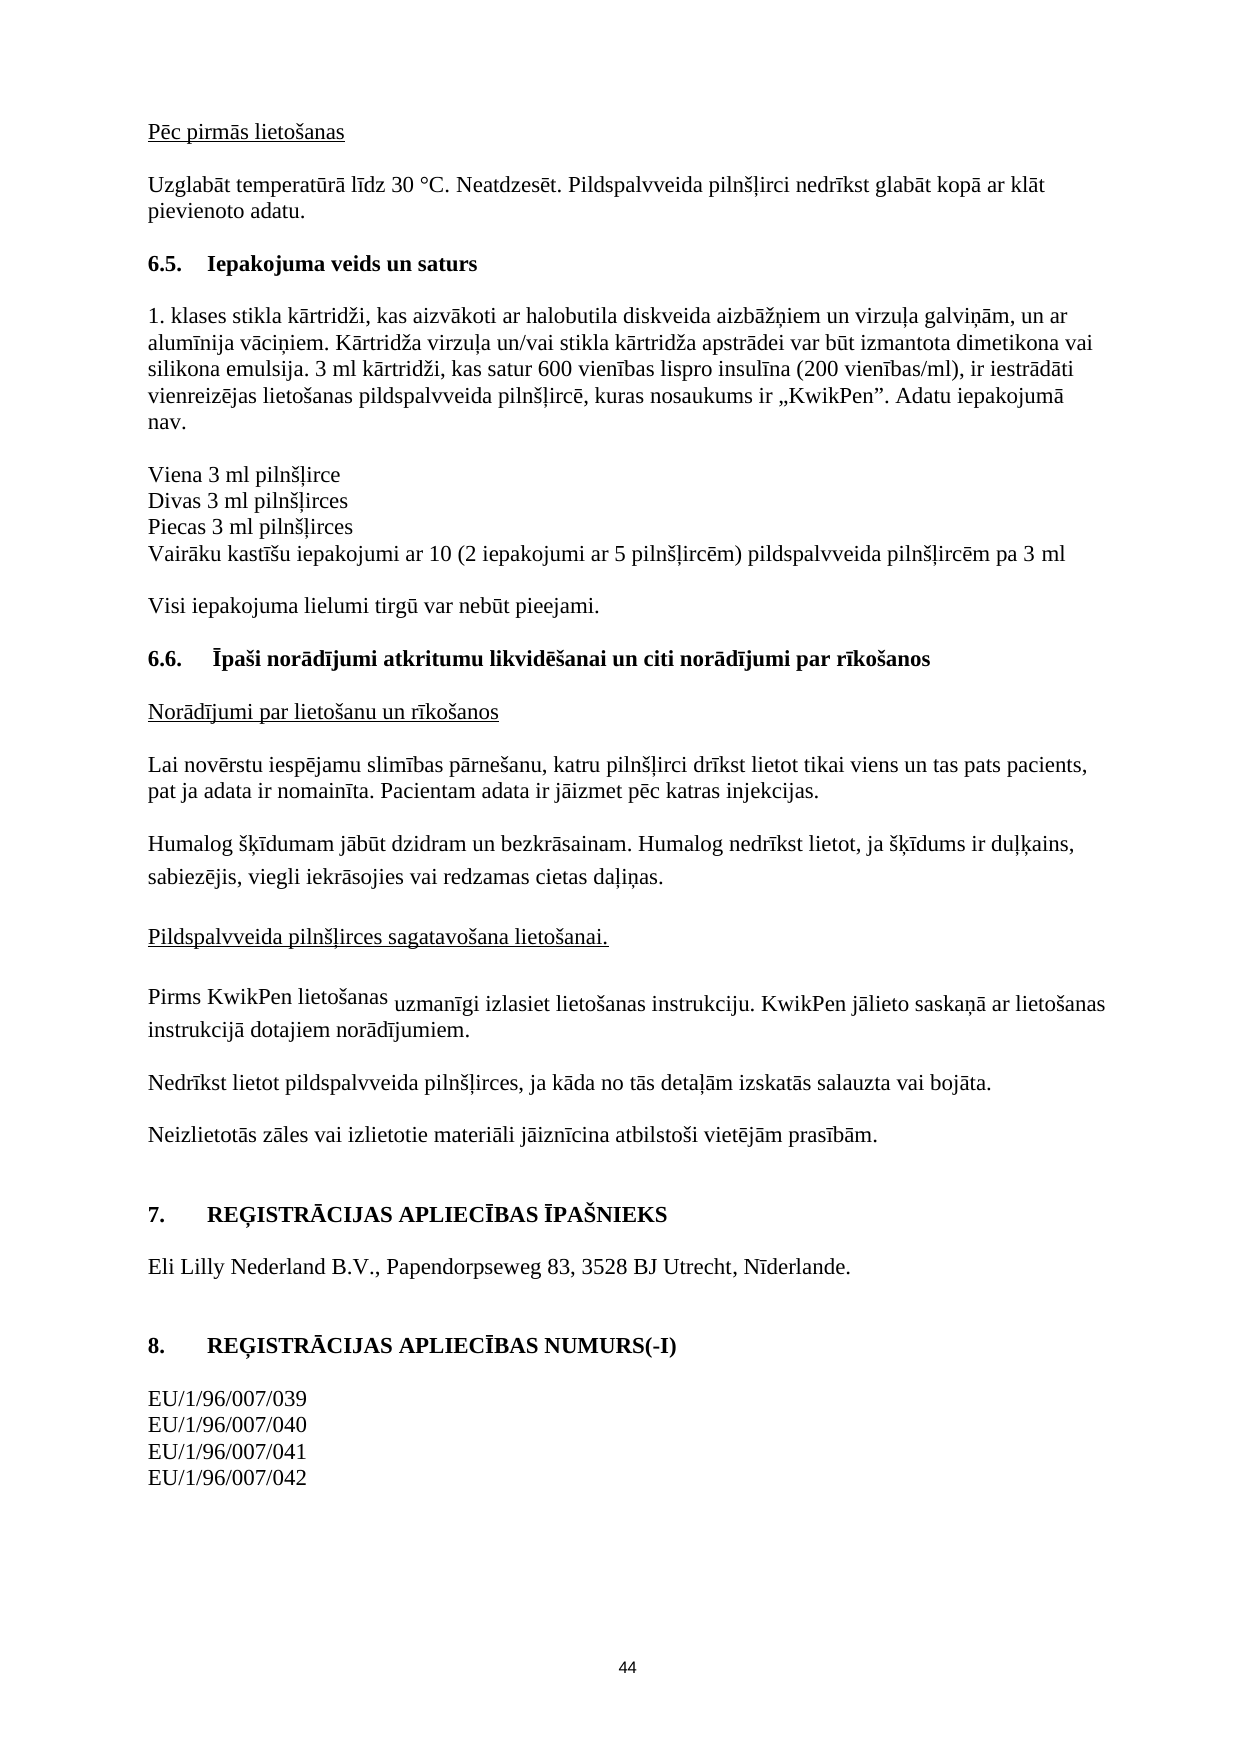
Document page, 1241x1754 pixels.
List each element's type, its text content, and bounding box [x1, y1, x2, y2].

text Visi iepakojuma lielumi tirgū var nebūt pieejami. [148, 592, 1106, 619]
text 7. REĢISTRĀCIJAS APLIECĪBAS ĪPAŠNIEKS [148, 1201, 1106, 1227]
text Pirms KwikPen lietošanas uzmanīgi izlasiet lietošanas instrukciju. KwikPen jālieto saskaņā ar lietošanas instrukcijā dotajiem norādījumiem. [148, 983, 1107, 1042]
text Neizlietotās zāles vai izlietotie materiāli jāiznīcina atbilstoši vietējām prasībām. [148, 1122, 1112, 1148]
text EU/1/96/007/042 [148, 1464, 1107, 1491]
text Norādījumi par lietošanu un rīkošanos [148, 698, 1107, 724]
text 1. klases stikla kārtridži, kas aizvākoti ar halobutila diskveida aizbāžņiem un virzuļa galviņām, un ar alumīnija vāciņiem. Kārtridža virzuļa un/vai stikla kārtridža apstrādei var būt izmantota dimetikona vai silikona emulsija. 3 ml kārtridži, kas satur 600 vienības lispro insulīna (200 vienības/ml), ir iestrādāti vienreizējas lietošanas pildspalvveida pilnšļircē, kuras nosaukums ir „KwikPen”. Adatu iepakojumā nav. [148, 303, 1106, 434]
text Viena 3 ml pilnšļirce [148, 461, 1107, 487]
text Humalog šķīdumam jābūt dzidram un bezkrāsainam. Humalog nedrīkst lietot, ja šķīdums ir duļķains, sabiezējis, viegli iekrāsojies vai redzamas cietas daļiņas. [148, 830, 1107, 897]
text EU/1/96/007/040 [148, 1411, 1107, 1438]
text 6.5. Iepakojuma veids un saturs [148, 250, 1106, 276]
text Lai novērstu iespējamu slimības pārnešanu, katru pilnšļirci drīkst lietot tikai viens un tas pats pacients, pat ja adata ir nomainīta. Pacientam adata ir jāizmet pēc katras injekcijas. [148, 751, 1112, 803]
text Vairāku kastīšu iepakojumi ar 10 (2 iepakojumi ar 5 pilnšļircēm) pildspalvveida pilnšļircēm pa 3 ml [148, 540, 1106, 566]
text Uzglabāt temperatūrā līdz 30 °C. Neatdzesēt. Pildspalvveida pilnšļirci nedrīkst glabāt kopā ar klāt pievienoto adatu. [148, 171, 1106, 223]
text Eli Lilly Nederland B.V., Papendorpseweg 83, 3528 BJ Utrecht, Nīderlande. [148, 1253, 1106, 1280]
text 8. REĢISTRĀCIJAS APLIECĪBAS NUMURS(-I) [148, 1332, 1106, 1359]
text Pēc pirmās lietošanas [148, 118, 1106, 144]
text Nedrīkst lietot pildspalvveida pilnšļirces, ja kāda no tās detaļām izskatās salauzta vai bojāta. [148, 1069, 1107, 1095]
text EU/1/96/007/041 [148, 1438, 1107, 1464]
text Divas 3 ml pilnšļirces [148, 487, 1107, 513]
text Piecas 3 ml pilnšļirces [148, 513, 1107, 540]
text EU/1/96/007/039 [148, 1385, 1107, 1411]
text Pildspalvveida pilnšļirces sagatavošana lietošanai. [148, 923, 1107, 956]
text 6.6. Īpaši norādījumi atkritumu likvidēšanai un citi norādījumi par rīkošanos [148, 645, 1106, 672]
